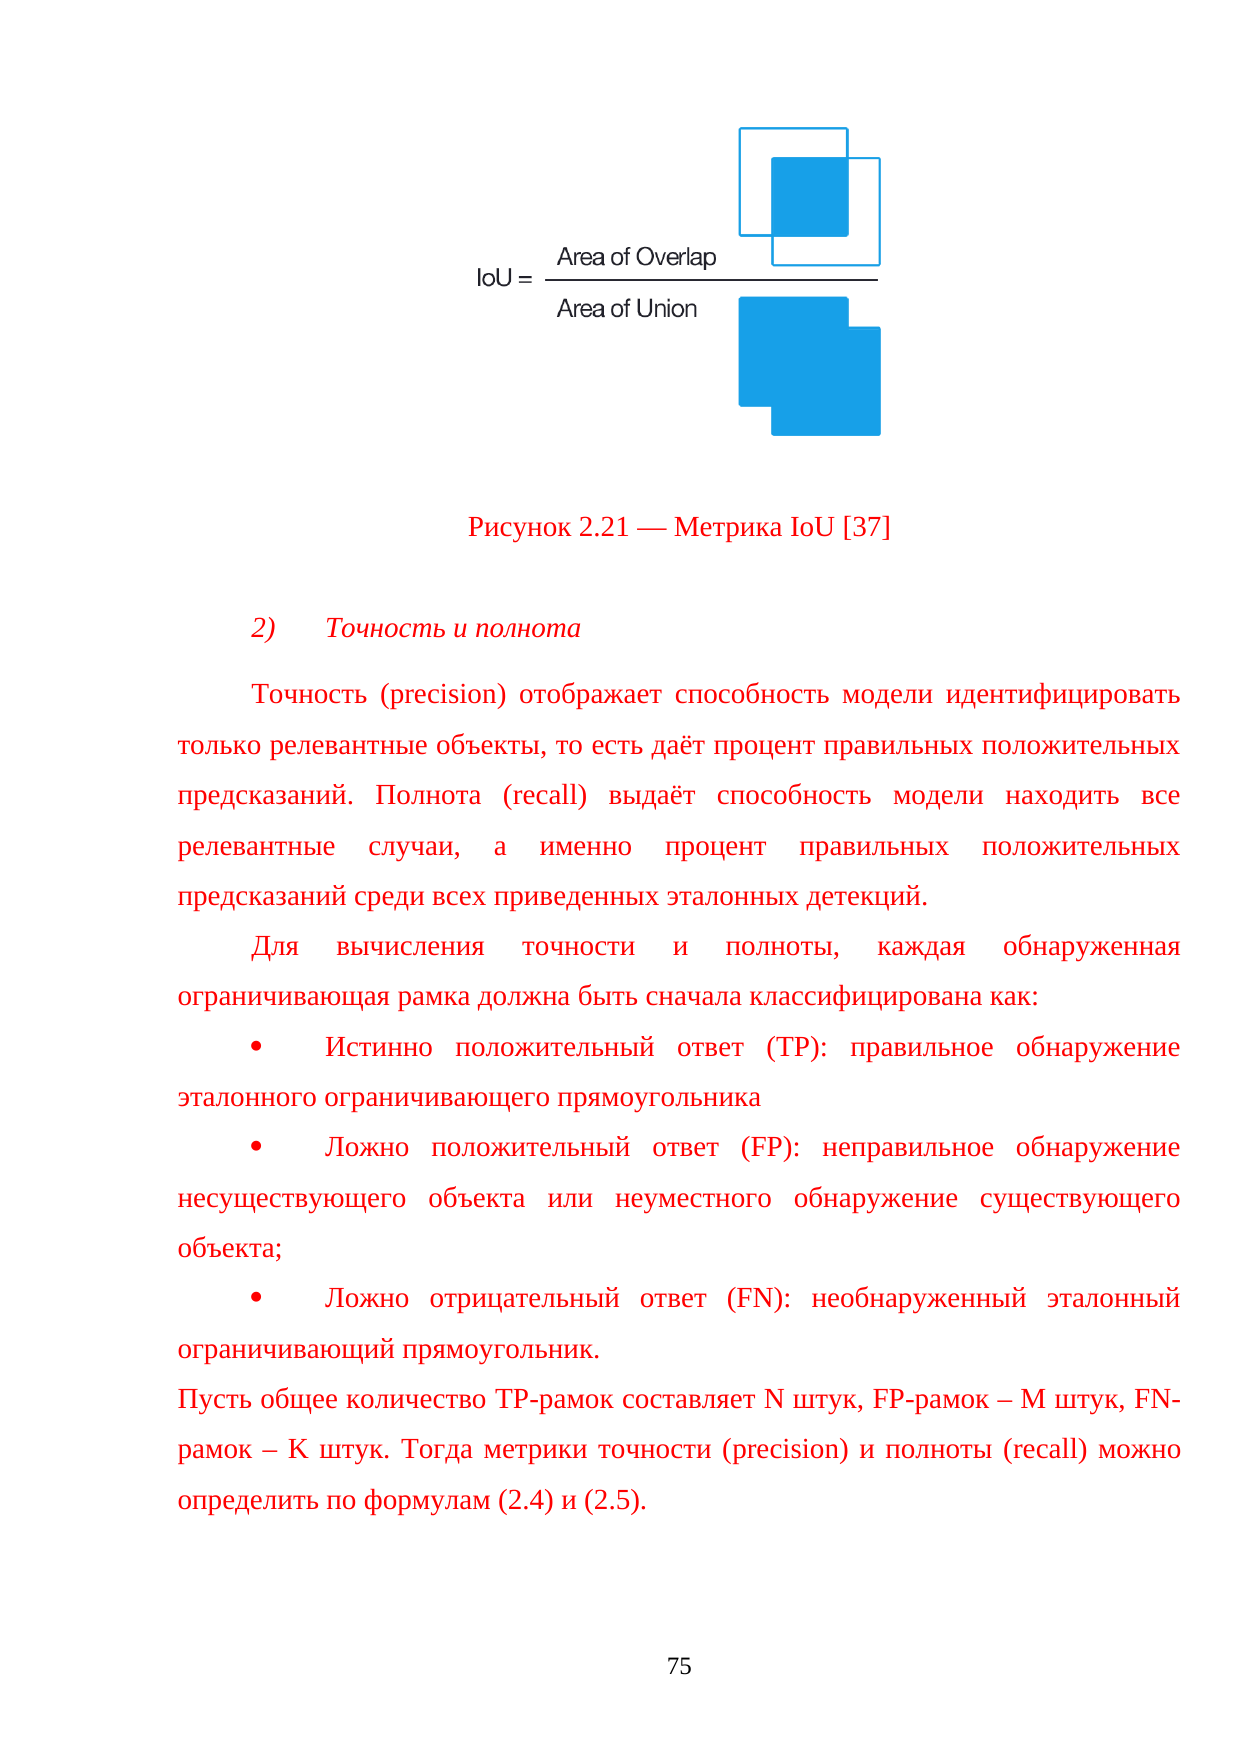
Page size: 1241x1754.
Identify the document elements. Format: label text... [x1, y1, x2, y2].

list Точность и полнота [177, 610, 1181, 643]
list Ложно положительный ответ (FP): неправильное обнаружение несуществующего объекта или неуместного обнаружение существующего объекта; [177, 1129, 1181, 1264]
text Пусть общее количество TP-рамок составляет N штук, FP-рамок – M штук, FN-рамок – K штук. Тогда метрики точности (precision) и полноты (recall) можно определить по формулам (2.4) и (2.5). [177, 1381, 1181, 1516]
text Точность (precision) отображает способность модели идентифицировать только релевантные объекты, то есть даёт процент правильных положительных предсказаний. Полнота (recall) выдаёт способность модели находить все релевантные случаи, а именно процент правильных положительных предсказаний среди всех приведенных эталонных детекций. [177, 677, 1181, 911]
list Ложно отрицательный ответ (FN): необнаруженный эталонный ограничивающий прямоугольник. [177, 1281, 1181, 1364]
list Истинно положительный ответ (TP): правильное обнаружение эталонного ограничивающего прямоугольника [177, 1029, 1181, 1113]
list Рисунок 2.21 — Метрика IoU [37] [177, 509, 1181, 543]
text Для вычисления точности и полноты, каждая обнаруженная ограничивающая рамка должна быть сначала классифицирована как: [177, 928, 1181, 1012]
picture [470, 118, 889, 445]
